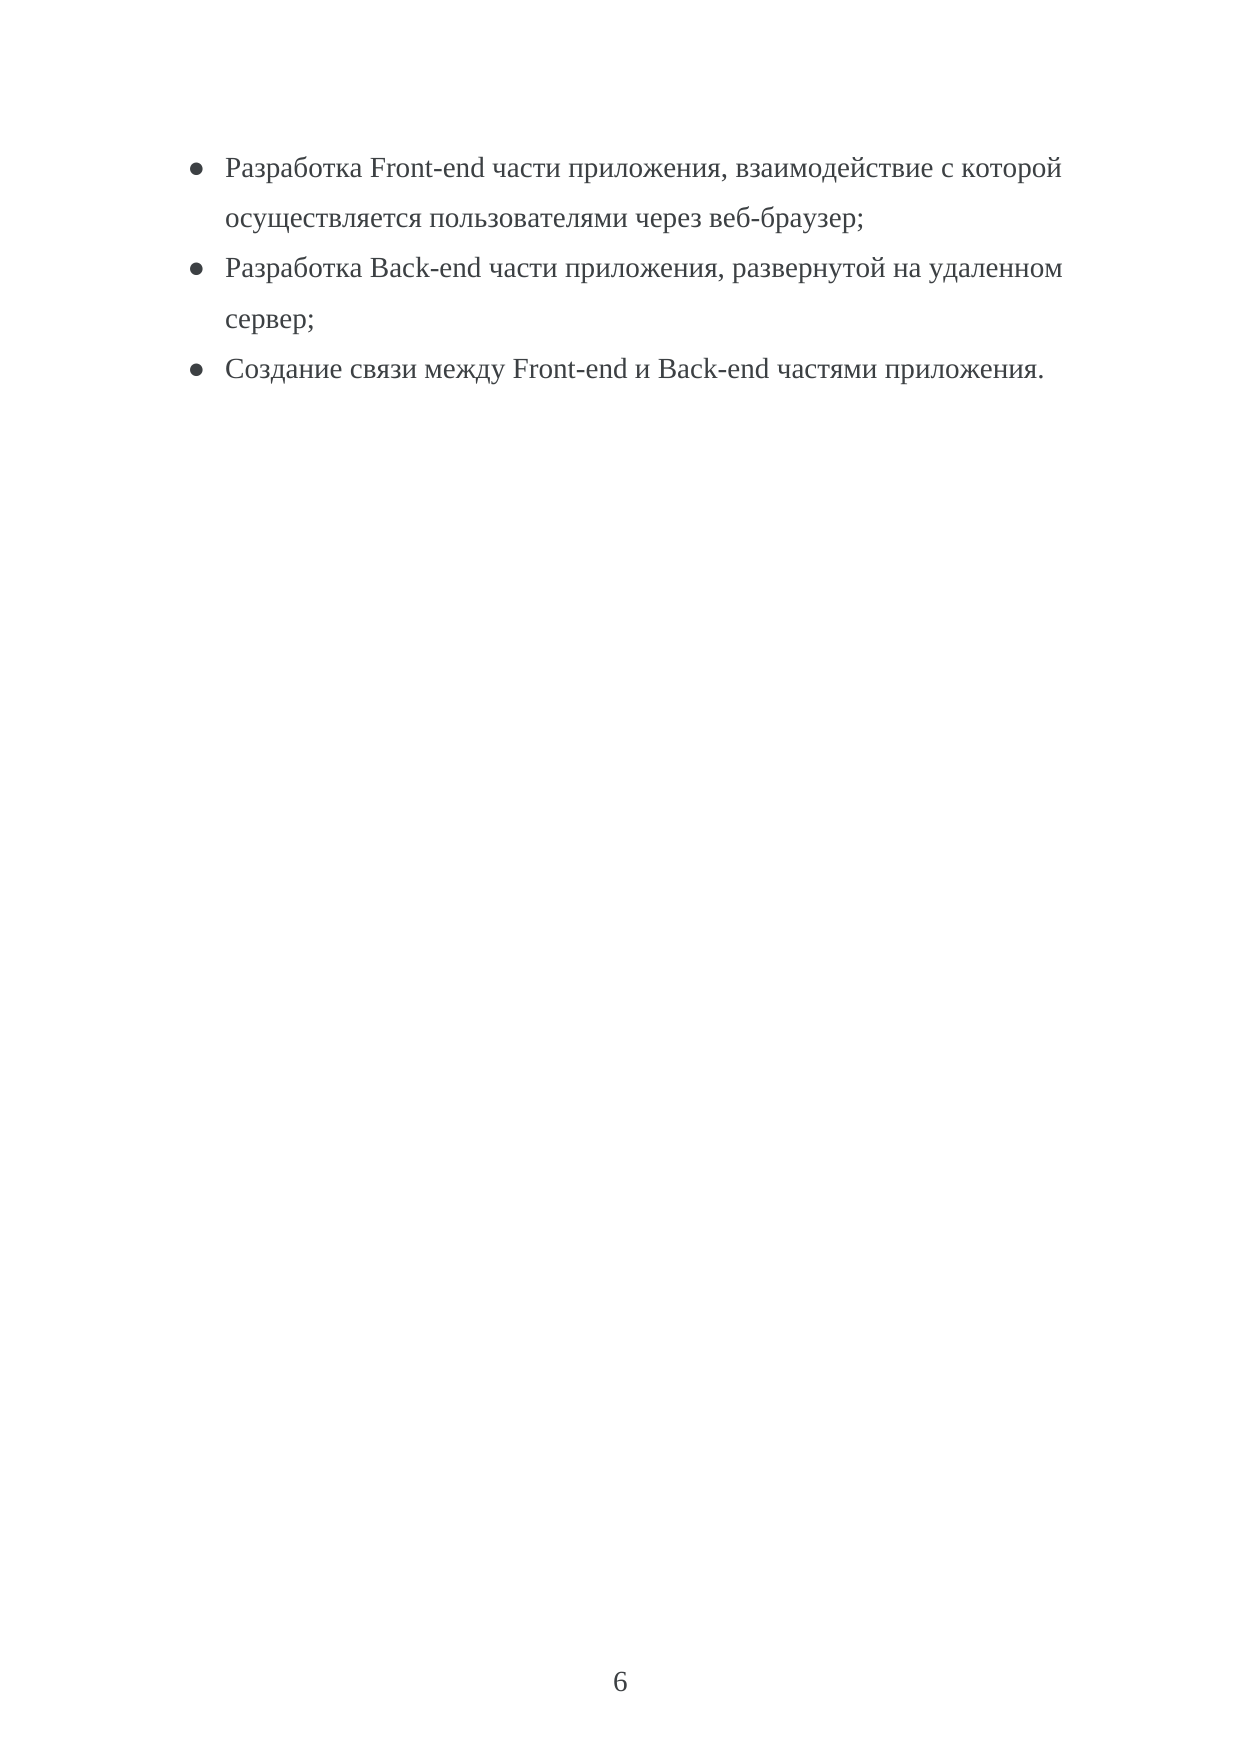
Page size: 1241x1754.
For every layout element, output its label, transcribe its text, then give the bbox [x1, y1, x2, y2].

list Разработка Front-end части приложения, взаимодействие с которой осуществляется пользователями через веб-браузер; [187, 150, 1090, 234]
list Разработка Back-end части приложения, развернутой на удаленном сервер; [187, 251, 1090, 334]
list Создание связи между Front-end и Back-end частями приложения. [187, 351, 1090, 385]
